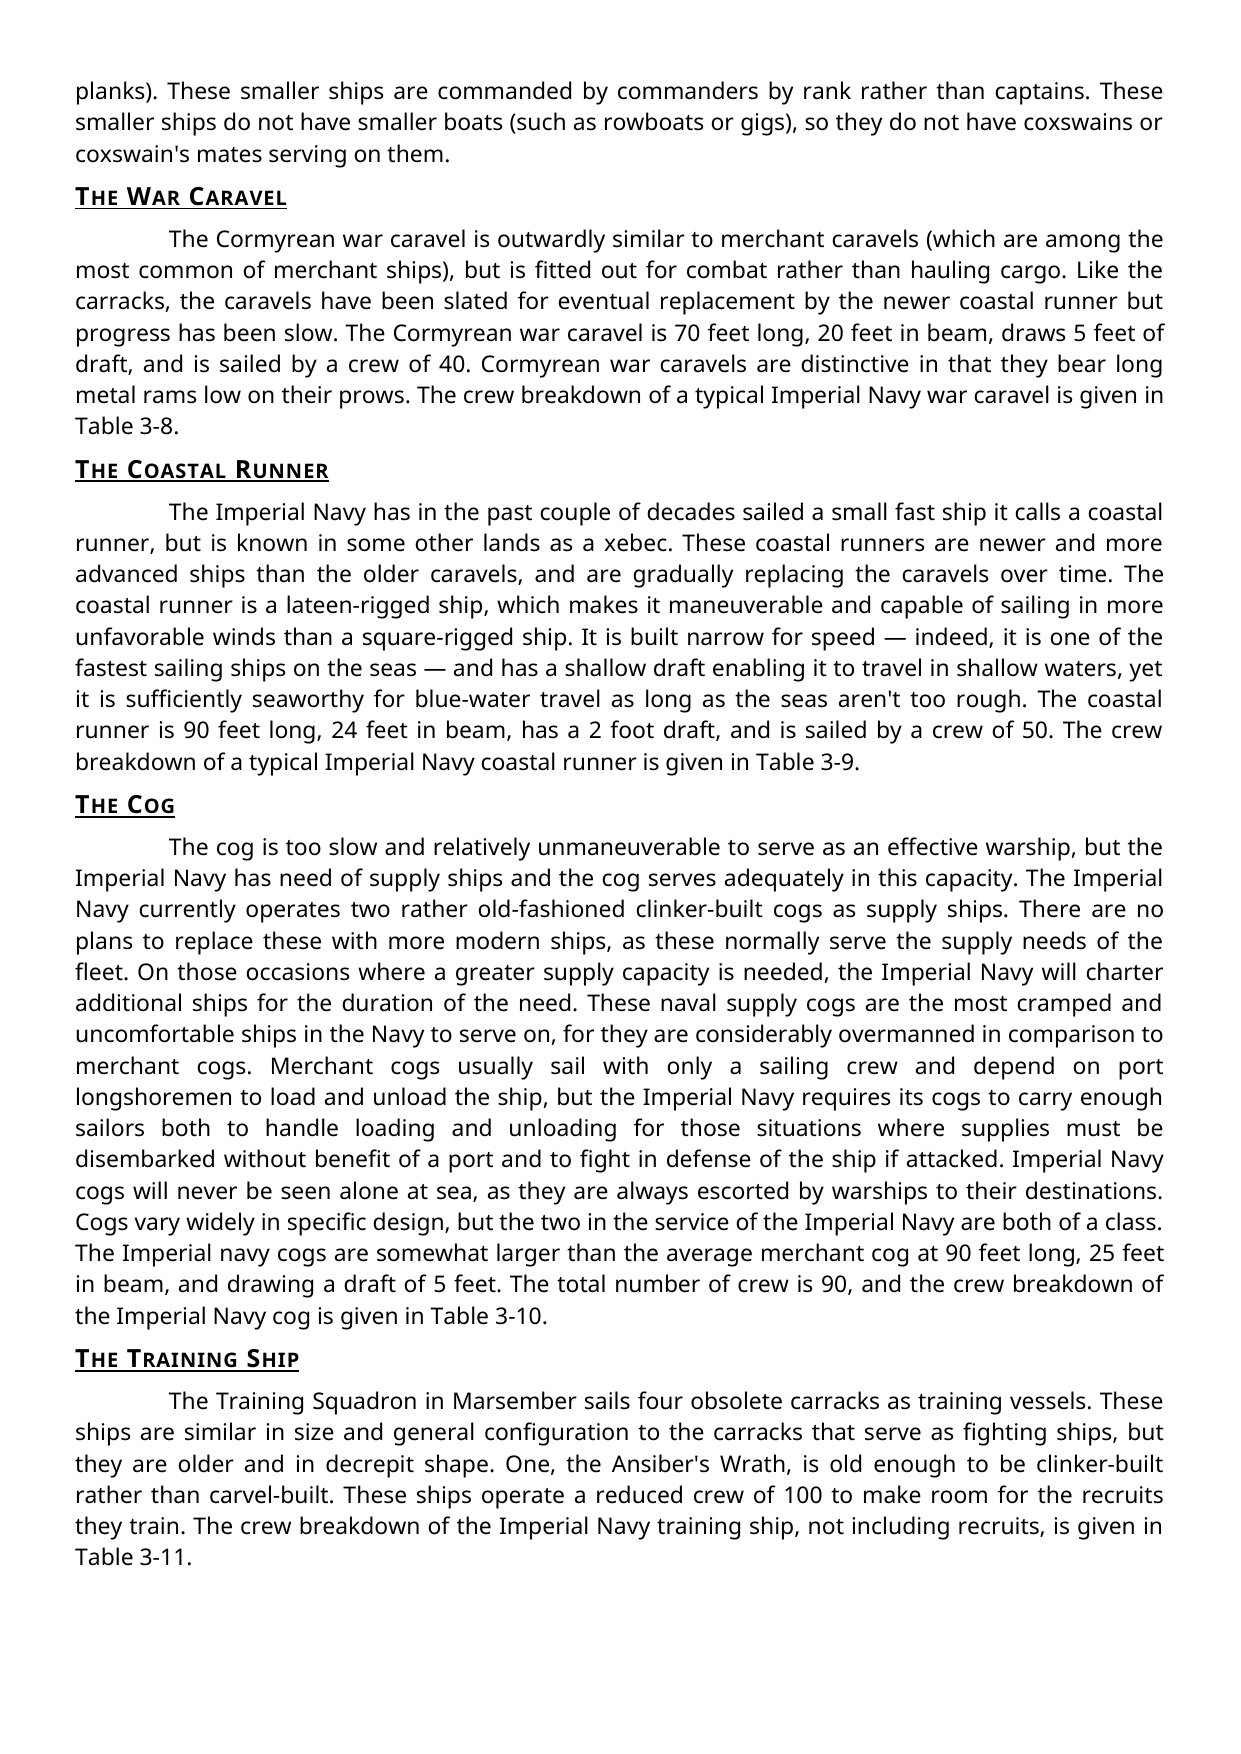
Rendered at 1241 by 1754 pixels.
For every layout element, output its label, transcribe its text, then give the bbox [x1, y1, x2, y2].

subtitle The Coastal Runner [75, 452, 1165, 486]
text The Imperial Navy has in the past couple of decades sailed a small fast ship it calls a coastal runner, but is known in some other lands as a xebec. These coastal runners are newer and more advanced ships than the older caravels, and are gradually replacing the caravels over time. The coastal runner is a lateen-rigged ship, which makes it maneuverable and capable of sailing in more unfavorable winds than a square-rigged ship. It is built narrow for speed — indeed, it is one of the fastest sailing ships on the seas — and has a shallow draft enabling it to travel in shallow waters, yet it is sufficiently seaworthy for blue-water travel as long as the seas aren't too rough. The coastal runner is 90 feet long, 24 feet in beam, has a 2 foot draft, and is sailed by a crew of 50. The crew breakdown of a typical Imperial Navy coastal runner is given in Table 3-9. [75, 496, 1165, 777]
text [75, 75, 1165, 169]
subtitle The Cog [75, 787, 1165, 821]
text The Training Squadron in Marsember sails four obsolete carracks as training vessels. These ships are similar in size and general configuration to the carracks that serve as fighting ships, but they are older and in decrepit shape. One, the Ansiber's Wrath, is old enough to be clinker-built rather than carvel-built. These ships operate a reduced crew of 100 to make room for the recruits they train. The crew breakdown of the Imperial Navy training ship, not including recruits, is given in Table 3-11. [75, 1385, 1165, 1572]
text The cog is too slow and relatively unmaneuverable to serve as an effective warship, but the Imperial Navy has need of supply ships and the cog serves adequately in this capacity. The Imperial Navy currently operates two rather old-fashioned clinker-built cogs as supply ships. There are no plans to replace these with more modern ships, as these normally serve the supply needs of the fleet. On those occasions where a greater supply capacity is needed, the Imperial Navy will charter additional ships for the duration of the need. These naval supply cogs are the most cramped and uncomfortable ships in the Navy to serve on, for they are considerably overmanned in comparison to merchant cogs. Merchant cogs usually sail with only a sailing crew and depend on port longshoremen to load and unload the ship, but the Imperial Navy requires its cogs to carry enough sailors both to handle loading and unloading for those situations where supplies must be disembarked without benefit of a port and to fight in defense of the ship if attacked. Imperial Navy cogs will never be seen alone at sea, as they are always escorted by warships to their destinations. Cogs vary widely in specific design, but the two in the service of the Imperial Navy are both of a class. The Imperial navy cogs are somewhat larger than the average merchant cog at 90 feet long, 25 feet in beam, and drawing a draft of 5 feet. The total number of crew is 90, and the crew breakdown of the Imperial Navy cog is given in Table 3-10. [75, 831, 1165, 1331]
subtitle The War Caravel [75, 179, 1165, 213]
subtitle The Training Ship [75, 1341, 1165, 1375]
text The Cormyrean war caravel is outwardly similar to merchant caravels (which are among the most common of merchant ships), but is fitted out for combat rather than hauling cargo. Like the carracks, the caravels have been slated for eventual replacement by the newer coastal runner but progress has been slow. The Cormyrean war caravel is 70 feet long, 20 feet in beam, draws 5 feet of draft, and is sailed by a crew of 40. Cormyrean war caravels are distinctive in that they bear long metal rams low on their prows. The crew breakdown of a typical Imperial Navy war caravel is given in Table 3-8. [75, 223, 1165, 442]
